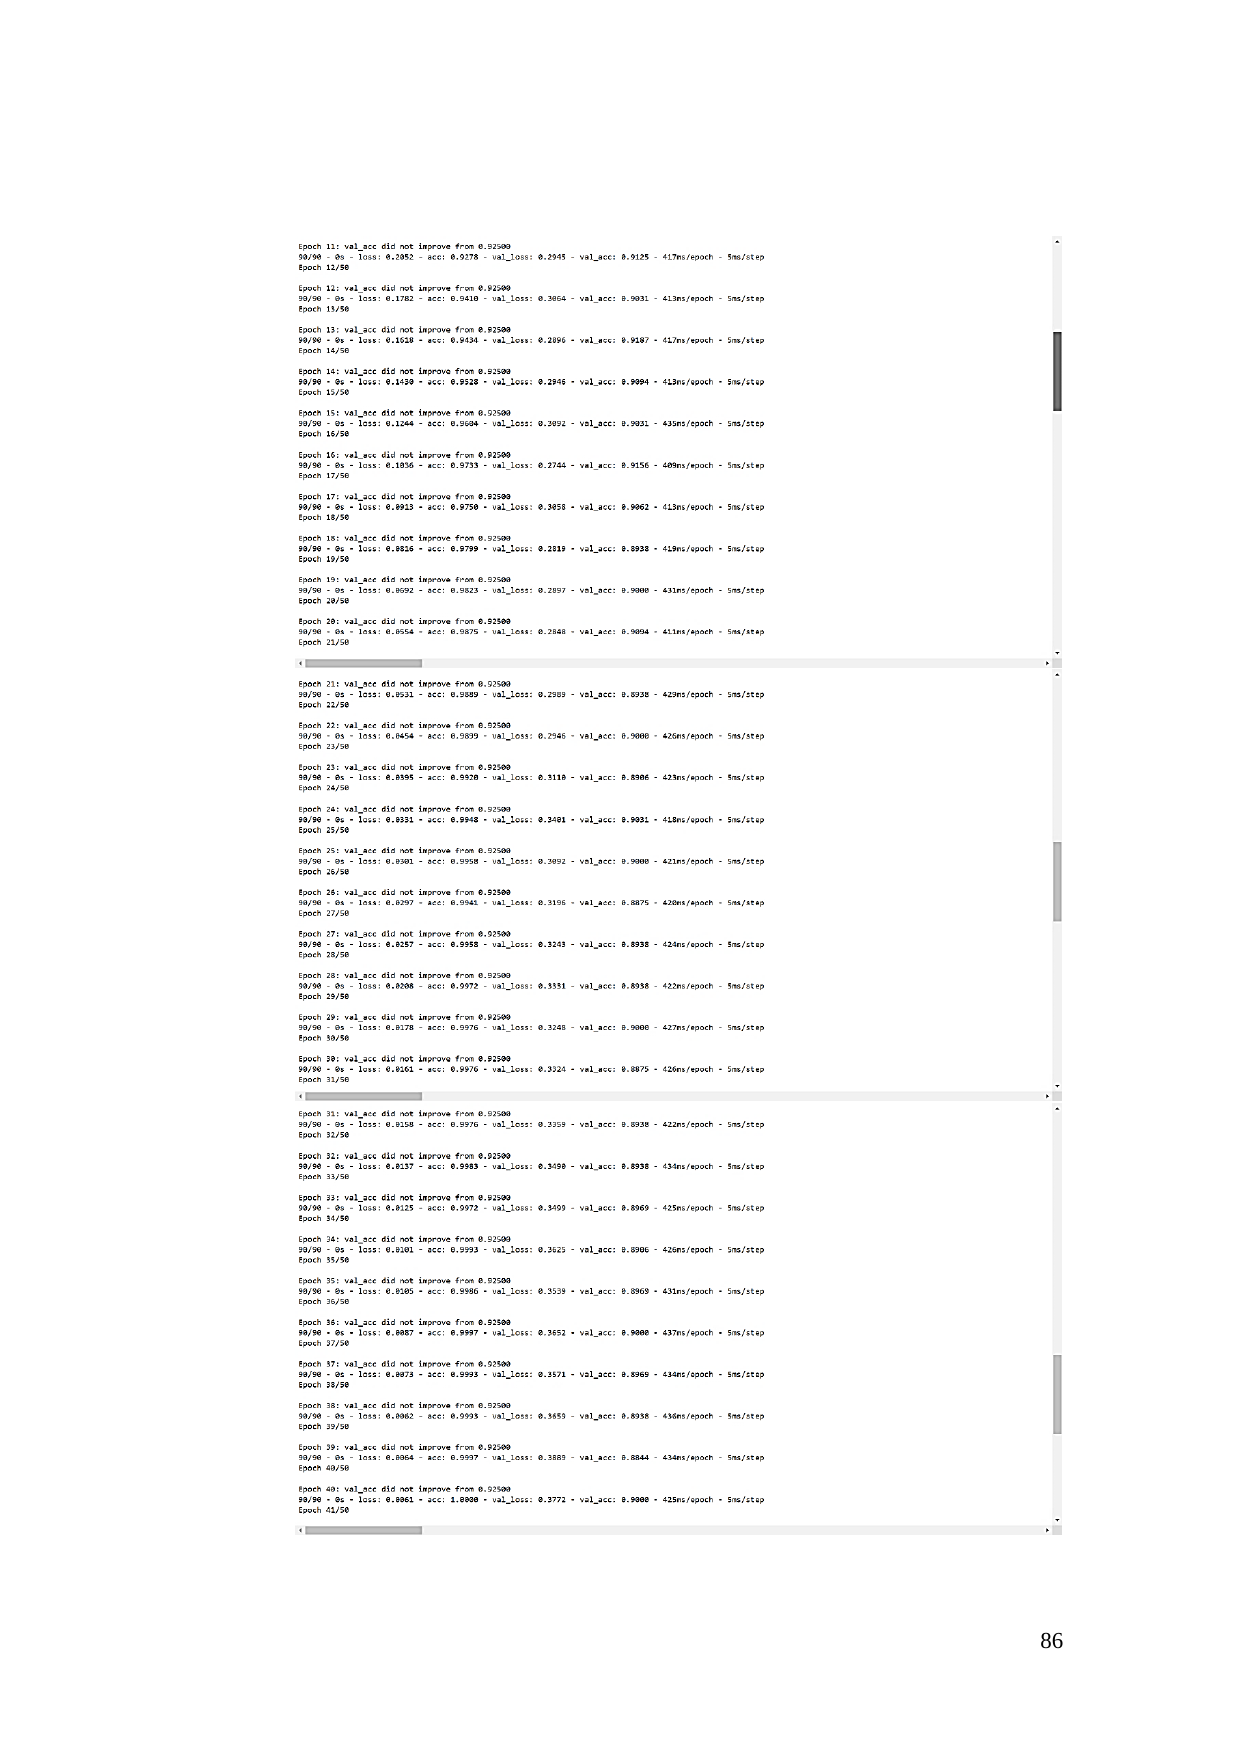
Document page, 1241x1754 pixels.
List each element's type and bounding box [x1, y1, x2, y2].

picture [295, 236, 1062, 668]
picture [295, 669, 1062, 1101]
picture [295, 1103, 1062, 1535]
